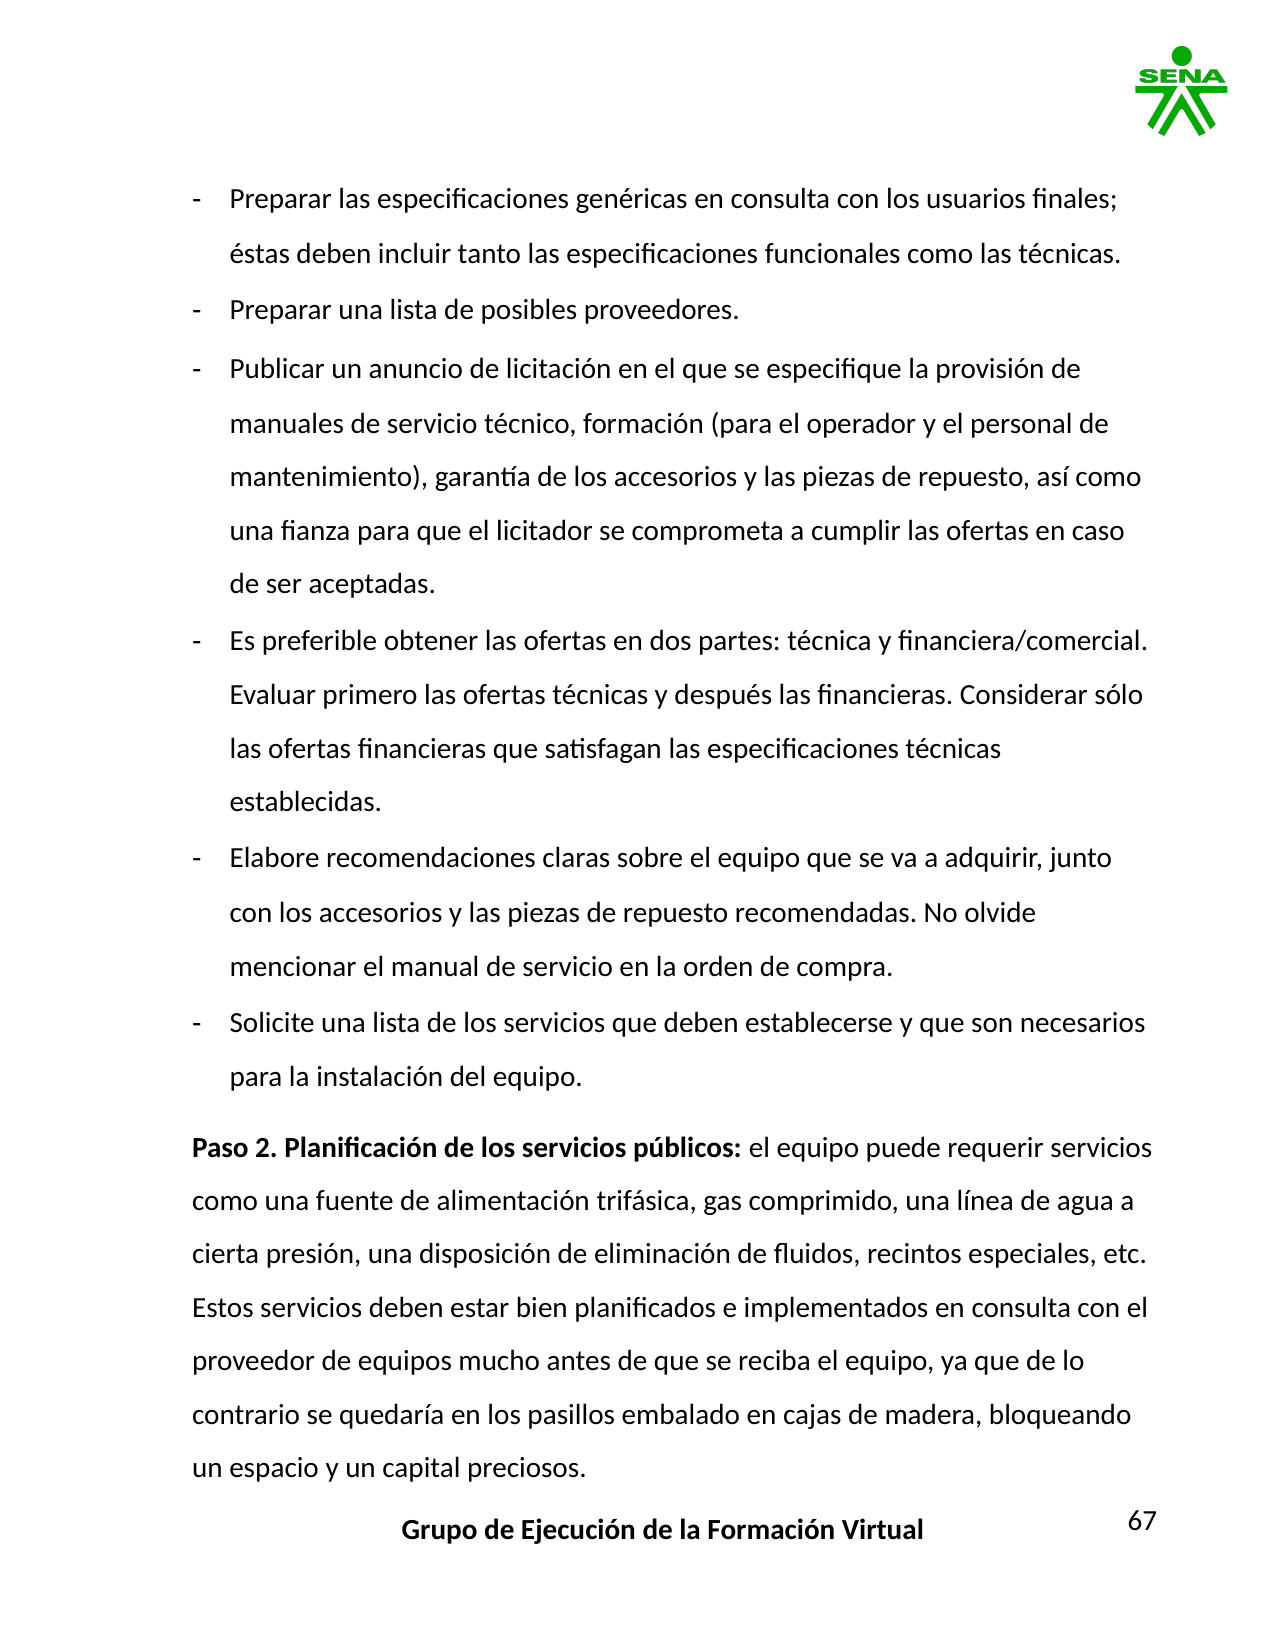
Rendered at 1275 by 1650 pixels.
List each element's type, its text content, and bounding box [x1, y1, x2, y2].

text Paso 2. Planificación de los servicios públicos: el equipo puede requerir servicios como una fuente de alimentación trifásica, gas comprimido, una línea de agua a cierta presión, una disposición de eliminación de fluidos, recintos especiales, etc. Estos servicios deben estar bien planificados e implementados en consulta con el proveedor de equipos mucho antes de que se reciba el equipo, ya que de lo contrario se quedaría en los pasillos embalado en cajas de madera, bloqueando un espacio y un capital preciosos. [192, 1129, 1157, 1485]
list Publicar un anuncio de licitación en el que se especifique la provisión de manuales de servicio técnico, formación (para el operador y el personal de mantenimiento), garantía de los accesorios y las piezas de repuesto, así como una fianza para que el licitador se comprometa a cumplir las ofertas en caso de ser aceptadas. [192, 348, 1157, 601]
picture [1135, 46, 1228, 136]
list Preparar las especificaciones genéricas en consulta con los usuarios finales; éstas deben incluir tanto las especificaciones funcionales como las técnicas. [192, 177, 1157, 270]
list Solicite una lista de los servicios que deben establecerse y que son necesarios para la instalación del equipo. [192, 1001, 1157, 1094]
list Elabore recomendaciones claras sobre el equipo que se va a adquirir, junto con los accesorios y las piezas de repuesto recomendadas. No olvide mencionar el manual de servicio en la orden de compra. [192, 837, 1157, 983]
list Es preferible obtener las ofertas en dos partes: técnica y financiera/comercial. Evaluar primero las ofertas técnicas y después las financieras. Considerar sólo las ofertas financieras que satisfagan las especificaciones técnicas establecidas. [192, 619, 1157, 819]
list Preparar una lista de posibles proveedores. [192, 288, 1157, 328]
